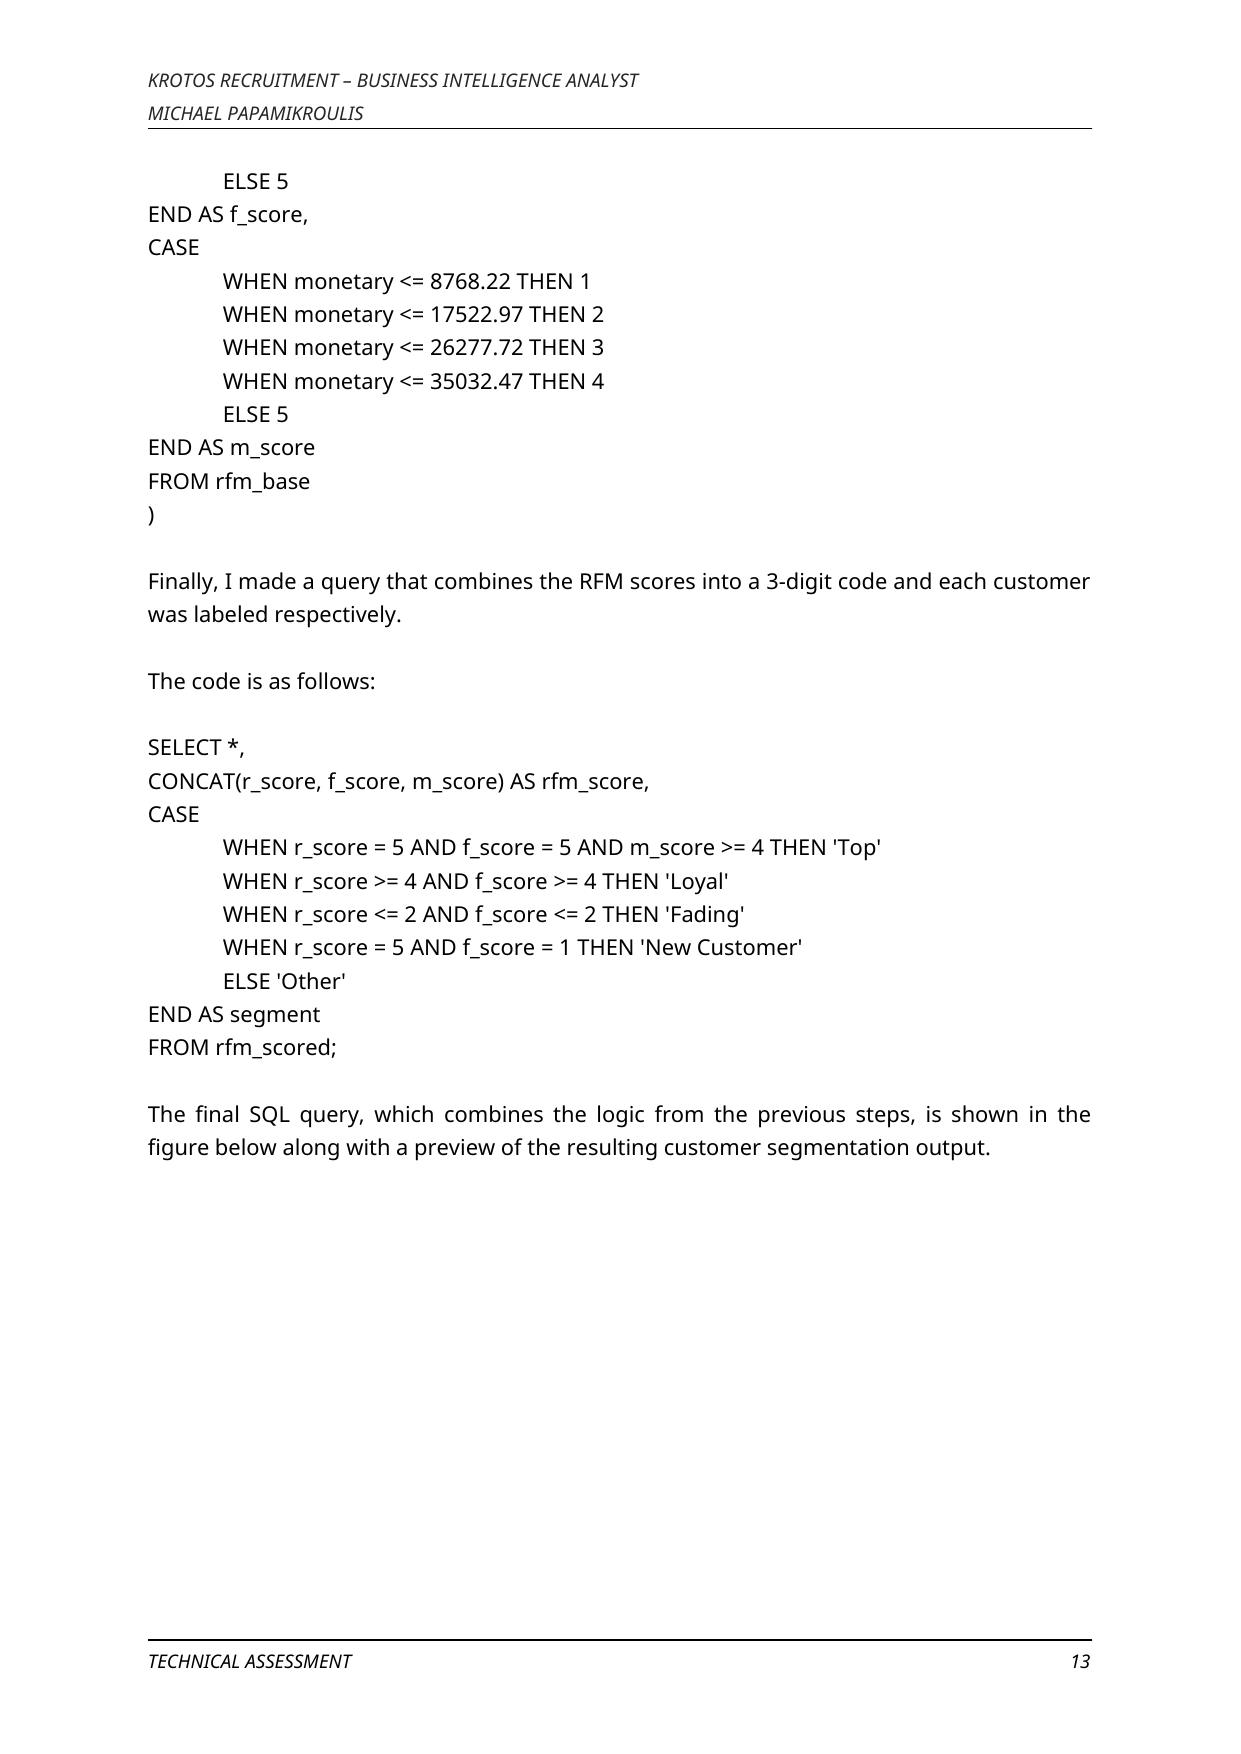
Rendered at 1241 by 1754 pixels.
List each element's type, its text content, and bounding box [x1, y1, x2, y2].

text END AS segment [148, 996, 1092, 1029]
text ELSE 5 [148, 162, 1092, 196]
text ) [148, 496, 1092, 529]
text The final SQL query, which combines the logic from the previous steps, is shown in the figure below along with a preview of the resulting customer segmentation output. [148, 1096, 1092, 1162]
text WHEN monetary <= 26277.72 THEN 3 [148, 329, 1092, 362]
text WHEN monetary <= 35032.47 THEN 4 [148, 362, 1092, 396]
text WHEN monetary <= 8768.22 THEN 1 [148, 262, 1092, 296]
text WHEN r_score <= 2 AND f_score <= 2 THEN 'Fading' [148, 896, 1092, 929]
text END AS m_score [148, 429, 1092, 462]
text WHEN r_score = 5 AND f_score = 1 THEN 'New Customer' [148, 929, 1092, 962]
text ELSE 5 [148, 396, 1092, 429]
text WHEN r_score = 5 AND f_score = 5 AND m_score >= 4 THEN 'Top' [148, 829, 1092, 862]
text WHEN r_score >= 4 AND f_score >= 4 THEN 'Loyal' [148, 862, 1092, 896]
text CASE [148, 229, 1092, 262]
text Finally, I made a query that combines the RFM scores into a 3-digit code and each customer was labeled respectively. [148, 562, 1092, 629]
text The code is as follows: [148, 662, 1092, 696]
text CASE [148, 796, 1092, 829]
text ELSE 'Other' [148, 962, 1092, 996]
text FROM rfm_base [148, 462, 1092, 496]
text WHEN monetary <= 17522.97 THEN 2 [148, 296, 1092, 329]
text SELECT *, [148, 729, 1092, 762]
text CONCAT(r_score, f_score, m_score) AS rfm_score, [148, 762, 1092, 796]
text END AS f_score, [148, 196, 1092, 229]
text FROM rfm_scored; [148, 1029, 1092, 1062]
